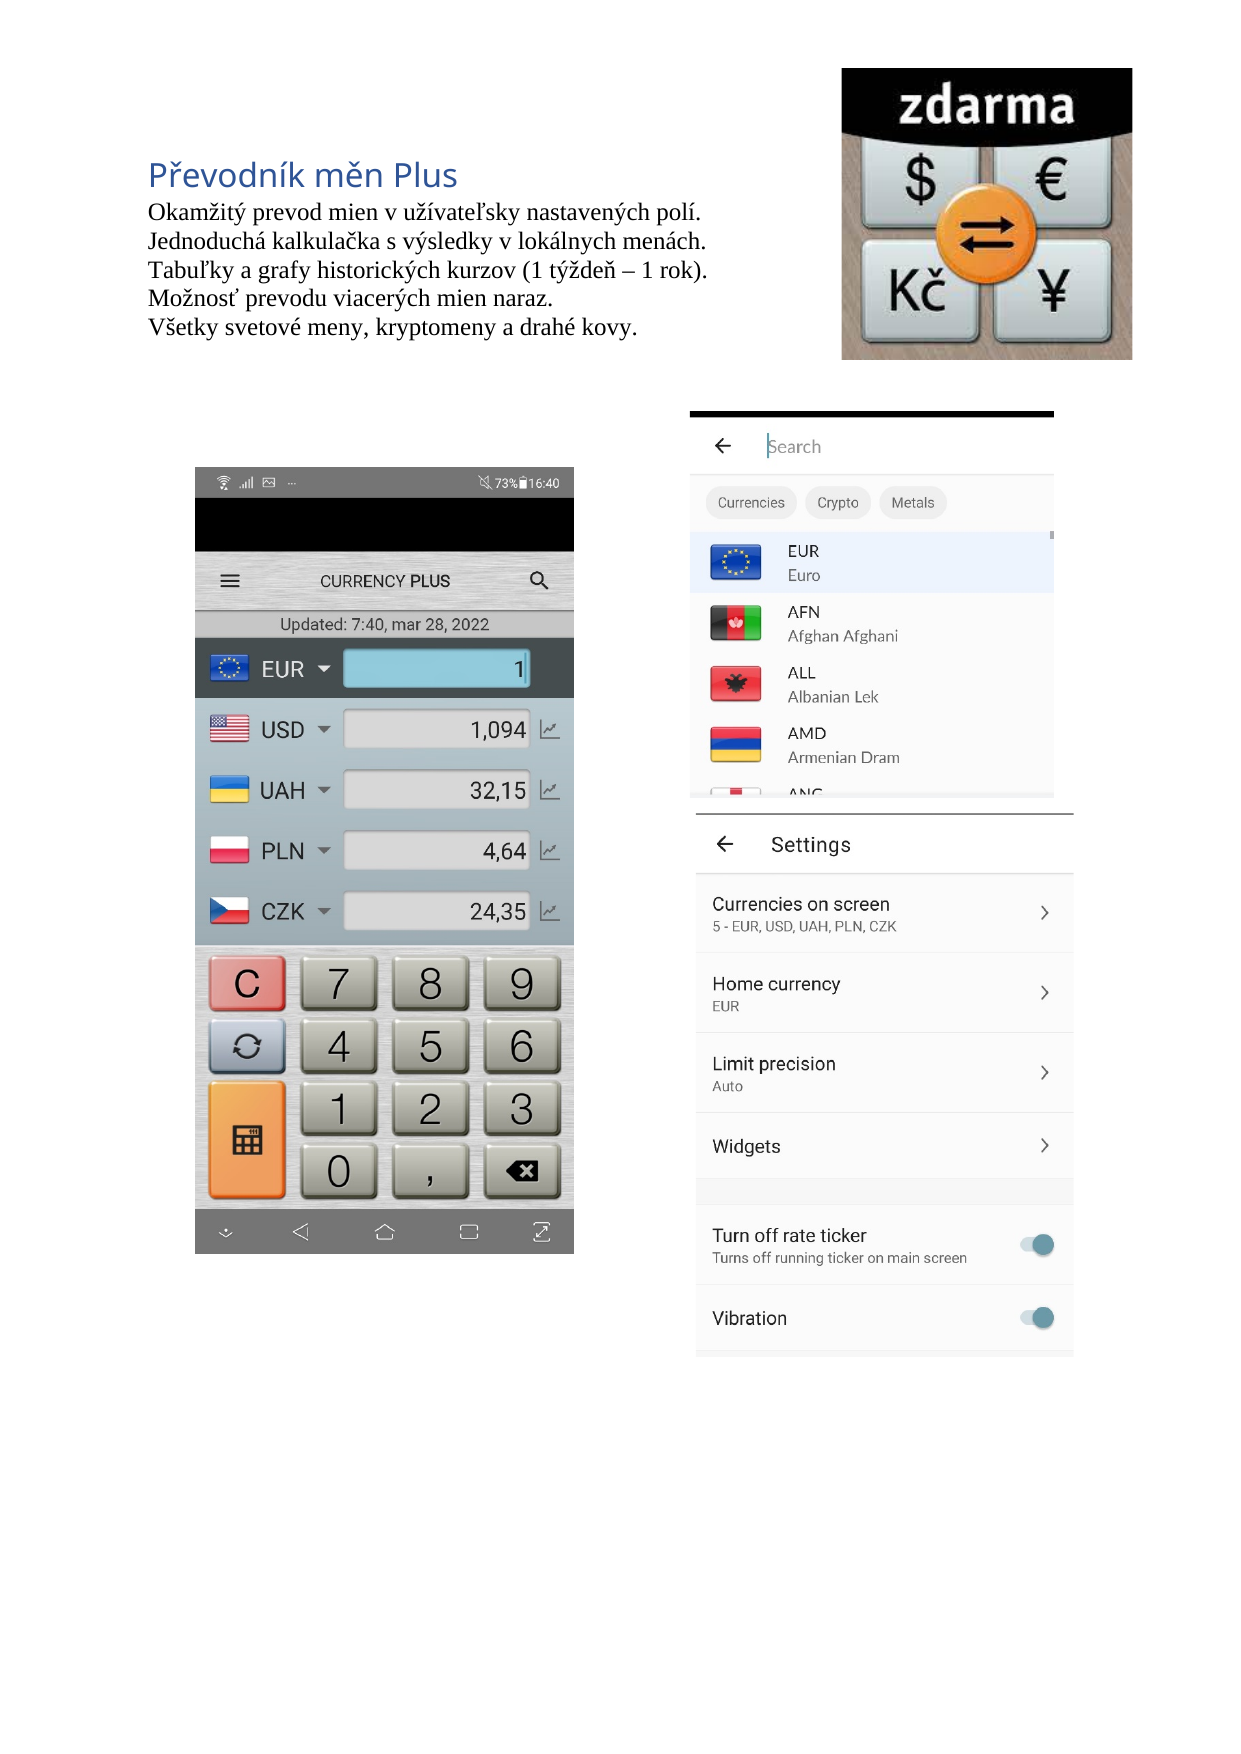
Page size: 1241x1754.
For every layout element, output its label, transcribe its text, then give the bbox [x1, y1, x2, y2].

picture [841, 68, 1133, 360]
picture [695, 813, 1074, 1357]
text Okamžitý prevod mien v užívateľsky nastavených polí. [148, 197, 841, 226]
text Jednoduchá kalkulačka s výsledky v lokálnych menách. [148, 226, 841, 255]
subtitle Převodník měn Plus [148, 152, 841, 197]
picture [689, 411, 1054, 798]
text Možnosť prevodu viacerých mien naraz. [148, 283, 841, 312]
text Všetky svetové meny, kryptomeny a drahé kovy. [148, 312, 841, 341]
text Tabuľky a grafy historických kurzov (1 týždeň – 1 rok). [148, 255, 841, 283]
picture [195, 467, 574, 1254]
